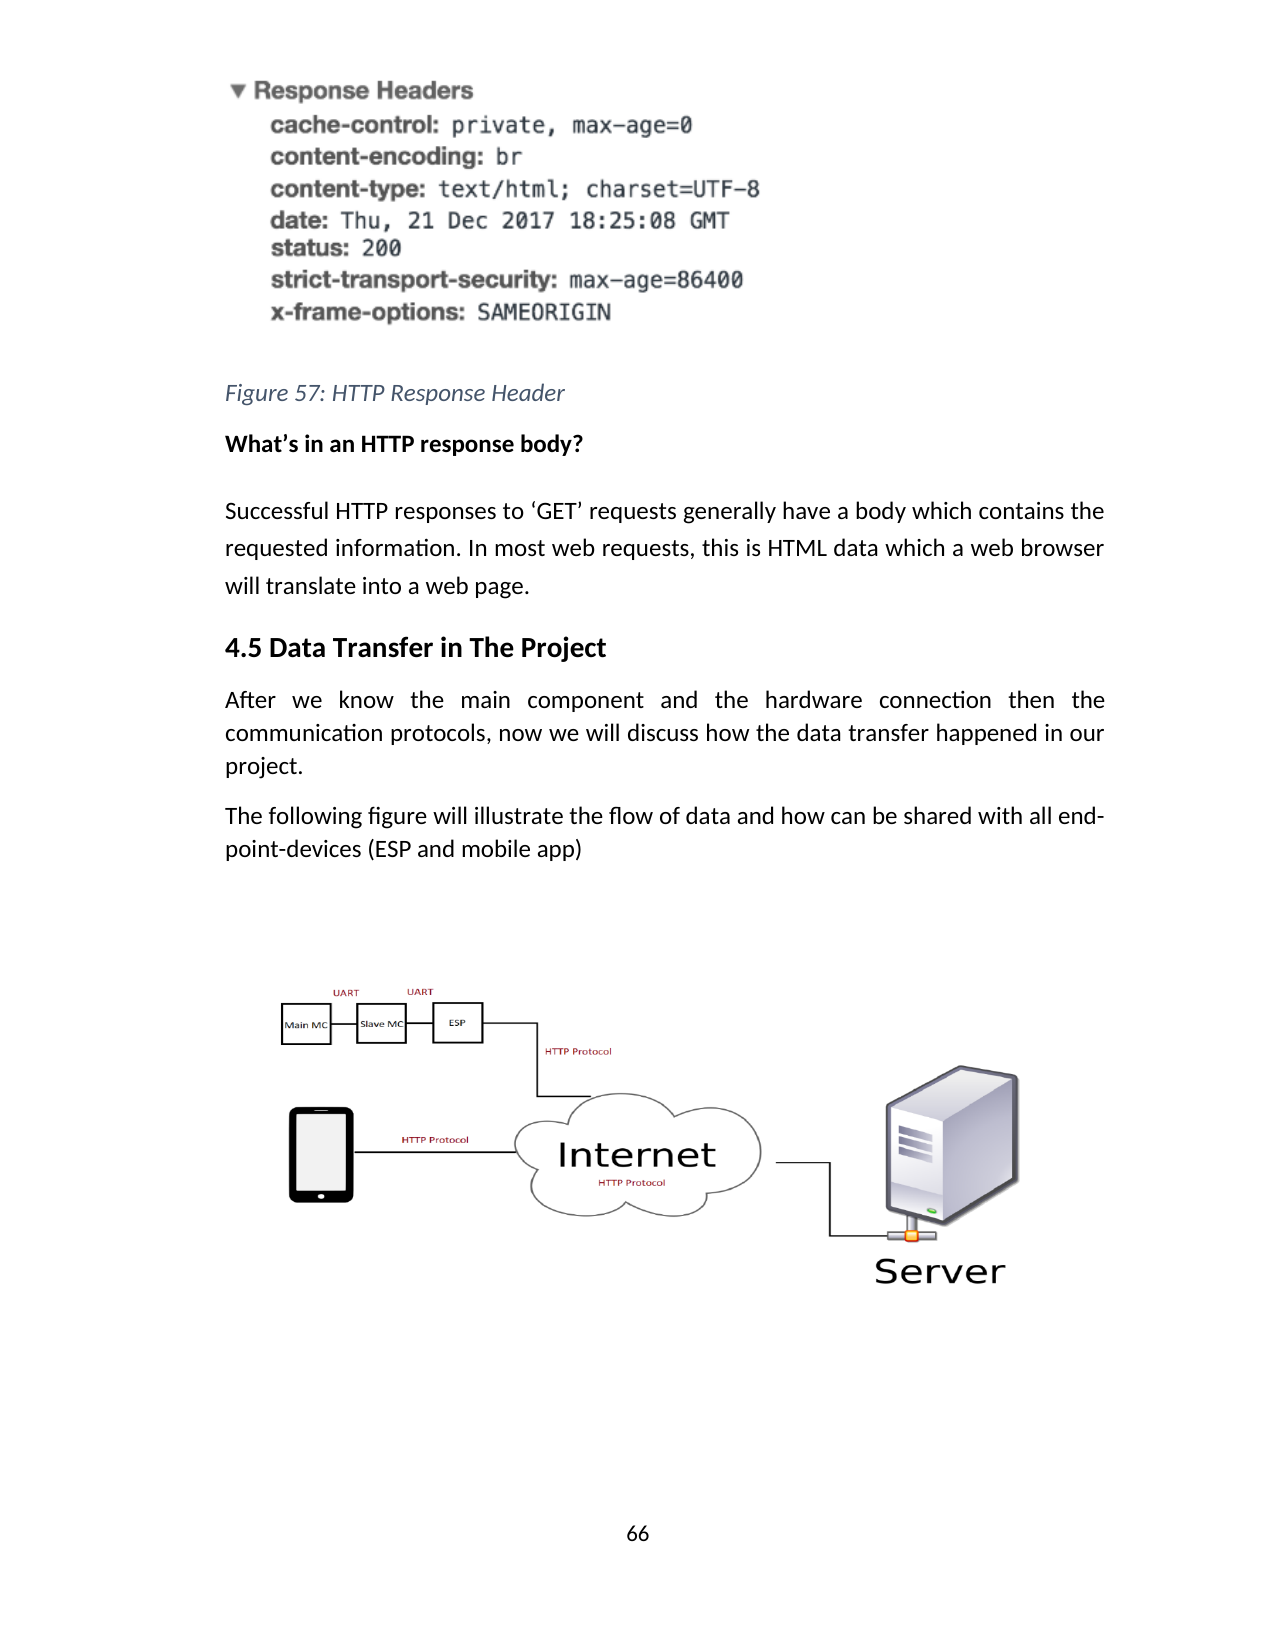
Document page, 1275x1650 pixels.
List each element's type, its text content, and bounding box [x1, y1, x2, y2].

text After we know the main component and the hardware connection then the communication protocols, now we will discuss how the data transfer happened in our project. [225, 685, 1106, 781]
text 4.5 Data Transfer in The Project [225, 629, 1106, 665]
text What’s in an HTTP response body? [225, 428, 1106, 459]
text Successful HTTP responses to ‘GET’ requests generally have a body which contains the requested information. In most web requests, this is HTML data which a web browser will translate into a web page. [225, 488, 1106, 600]
text The following figure will illustrate the flow of data and how can be shared with all end-point-devices (ESP and mobile app) [225, 800, 1106, 863]
picture [219, 950, 1051, 1357]
picture [225, 75, 859, 358]
text Figure 57: HTTP Response Header [225, 377, 1106, 407]
